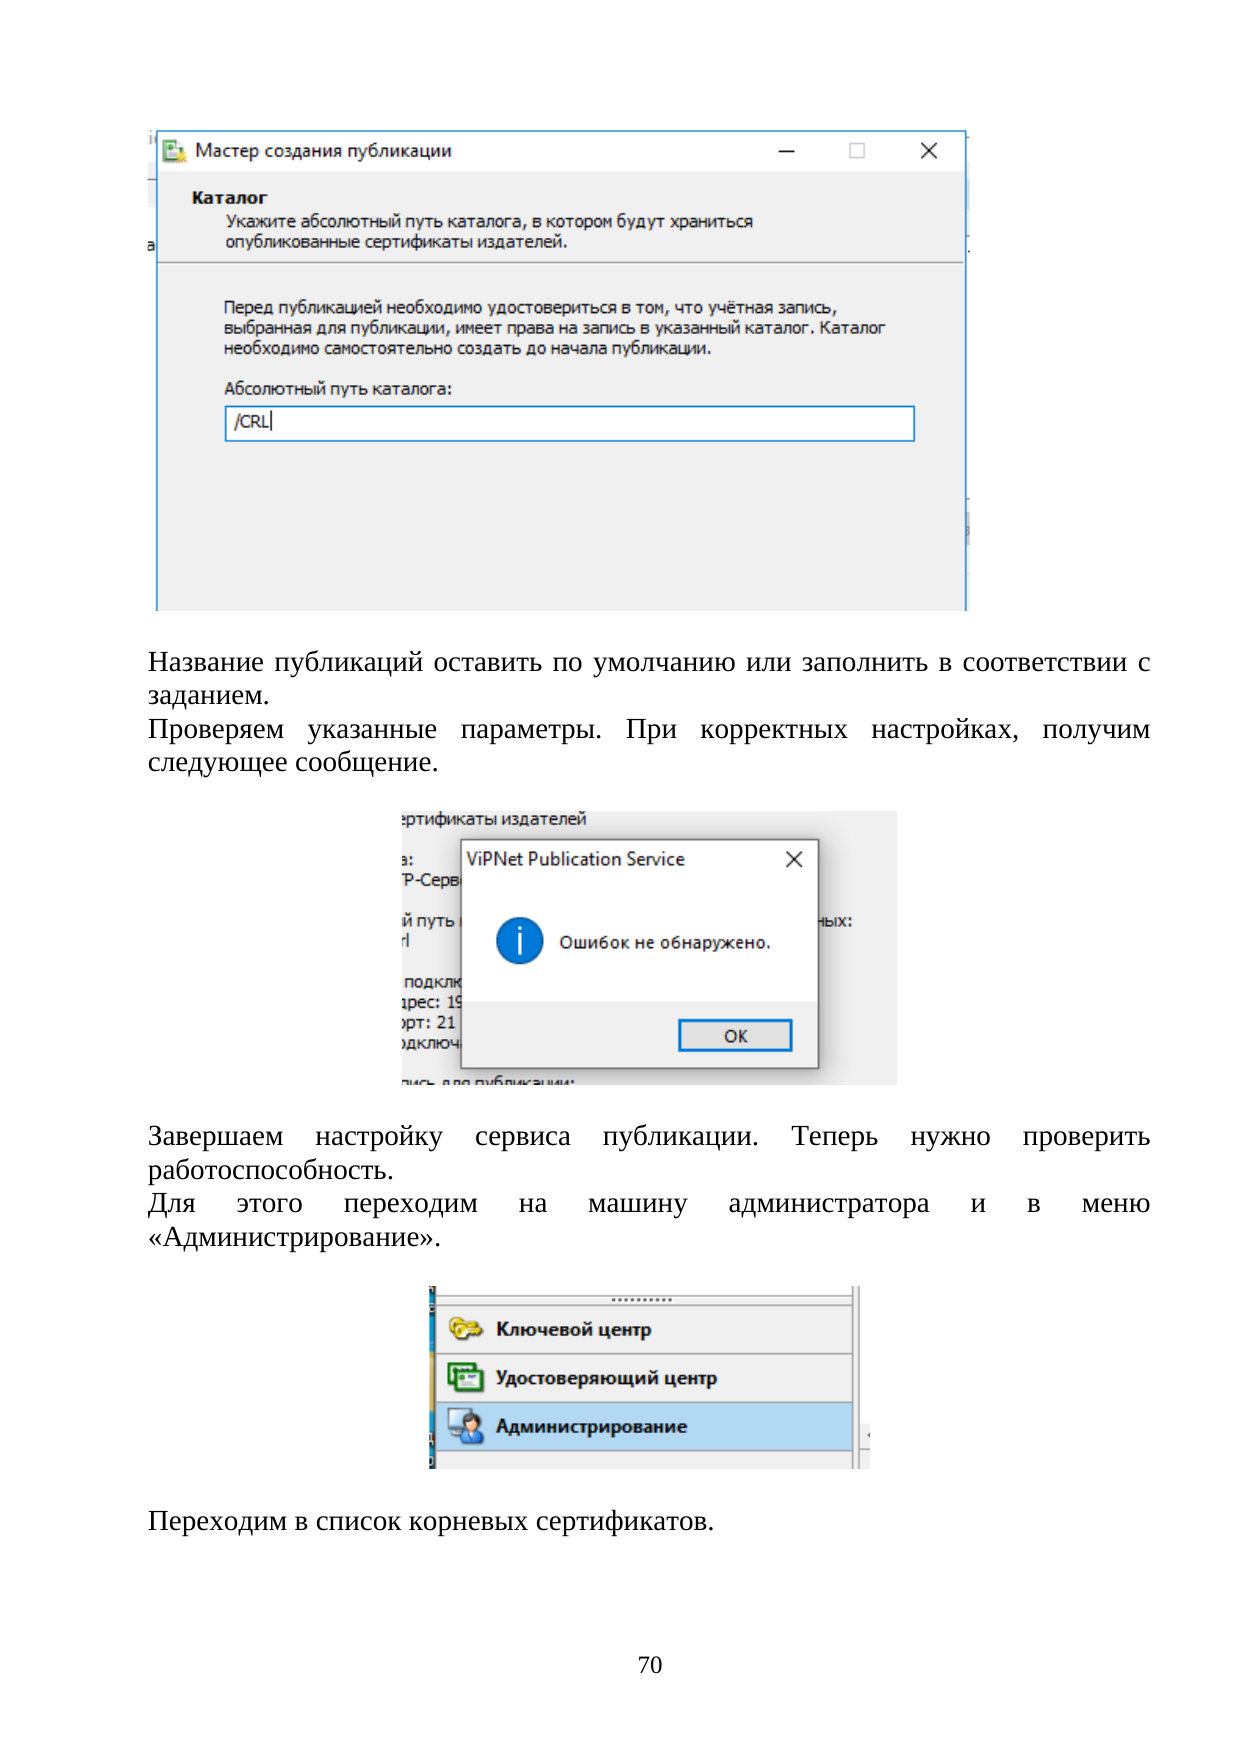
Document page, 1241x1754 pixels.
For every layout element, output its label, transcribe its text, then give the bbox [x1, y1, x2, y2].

text Для этого переходим на машину администратора и в меню «Администрирование». [148, 1186, 1152, 1253]
picture [402, 811, 898, 1085]
text Завершаем настройку сервиса публикации. Теперь нужно проверить работоспособность. [148, 1118, 1152, 1186]
picture [147, 118, 970, 611]
text Проверяем указанные параметры. При корректных настройках, получим следующее сообщение. [148, 711, 1152, 778]
picture [429, 1286, 870, 1469]
text Переходим в список корневых сертификатов. [148, 1503, 1152, 1536]
text Название публикаций оставить по умолчанию или заполнить в соответствии с заданием. [148, 644, 1152, 711]
